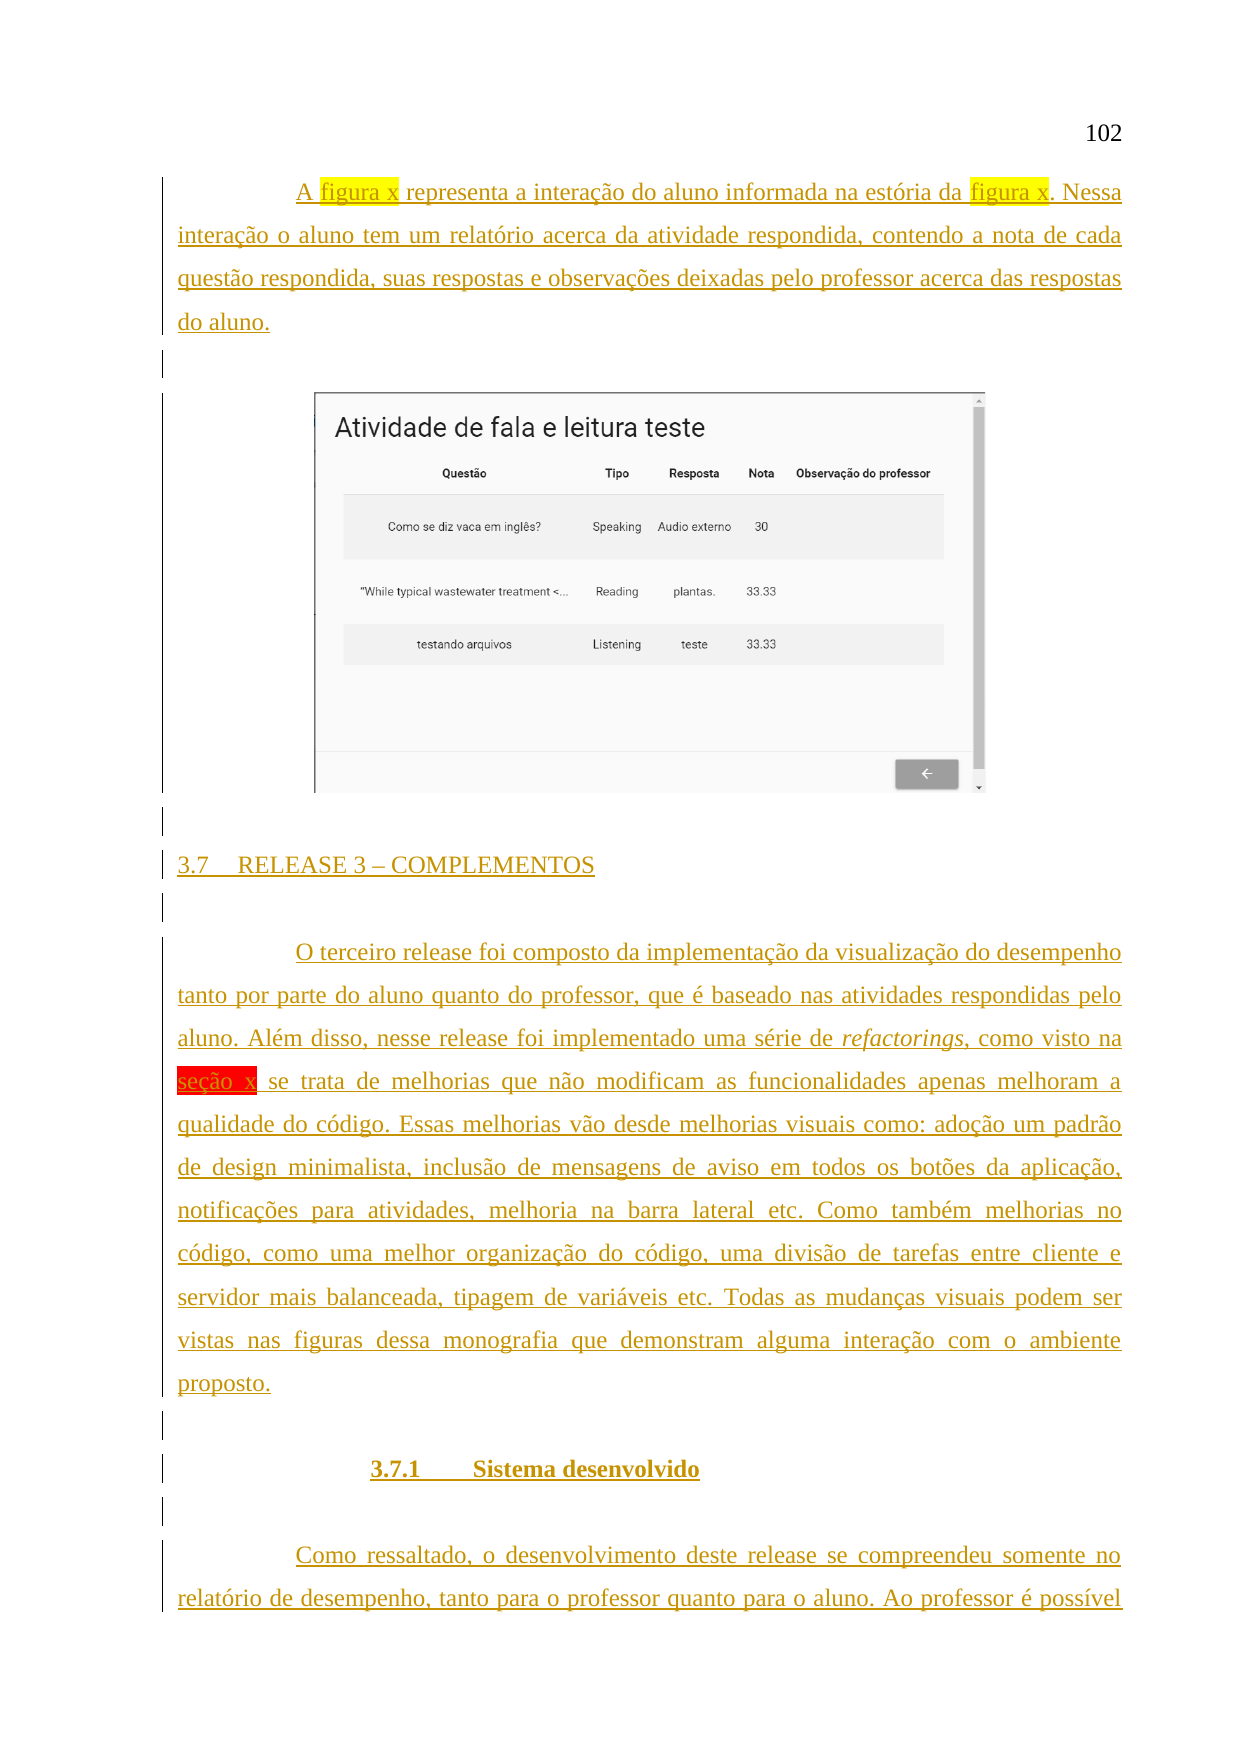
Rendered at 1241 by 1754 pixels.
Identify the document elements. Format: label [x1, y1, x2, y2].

picture [314, 392, 986, 793]
